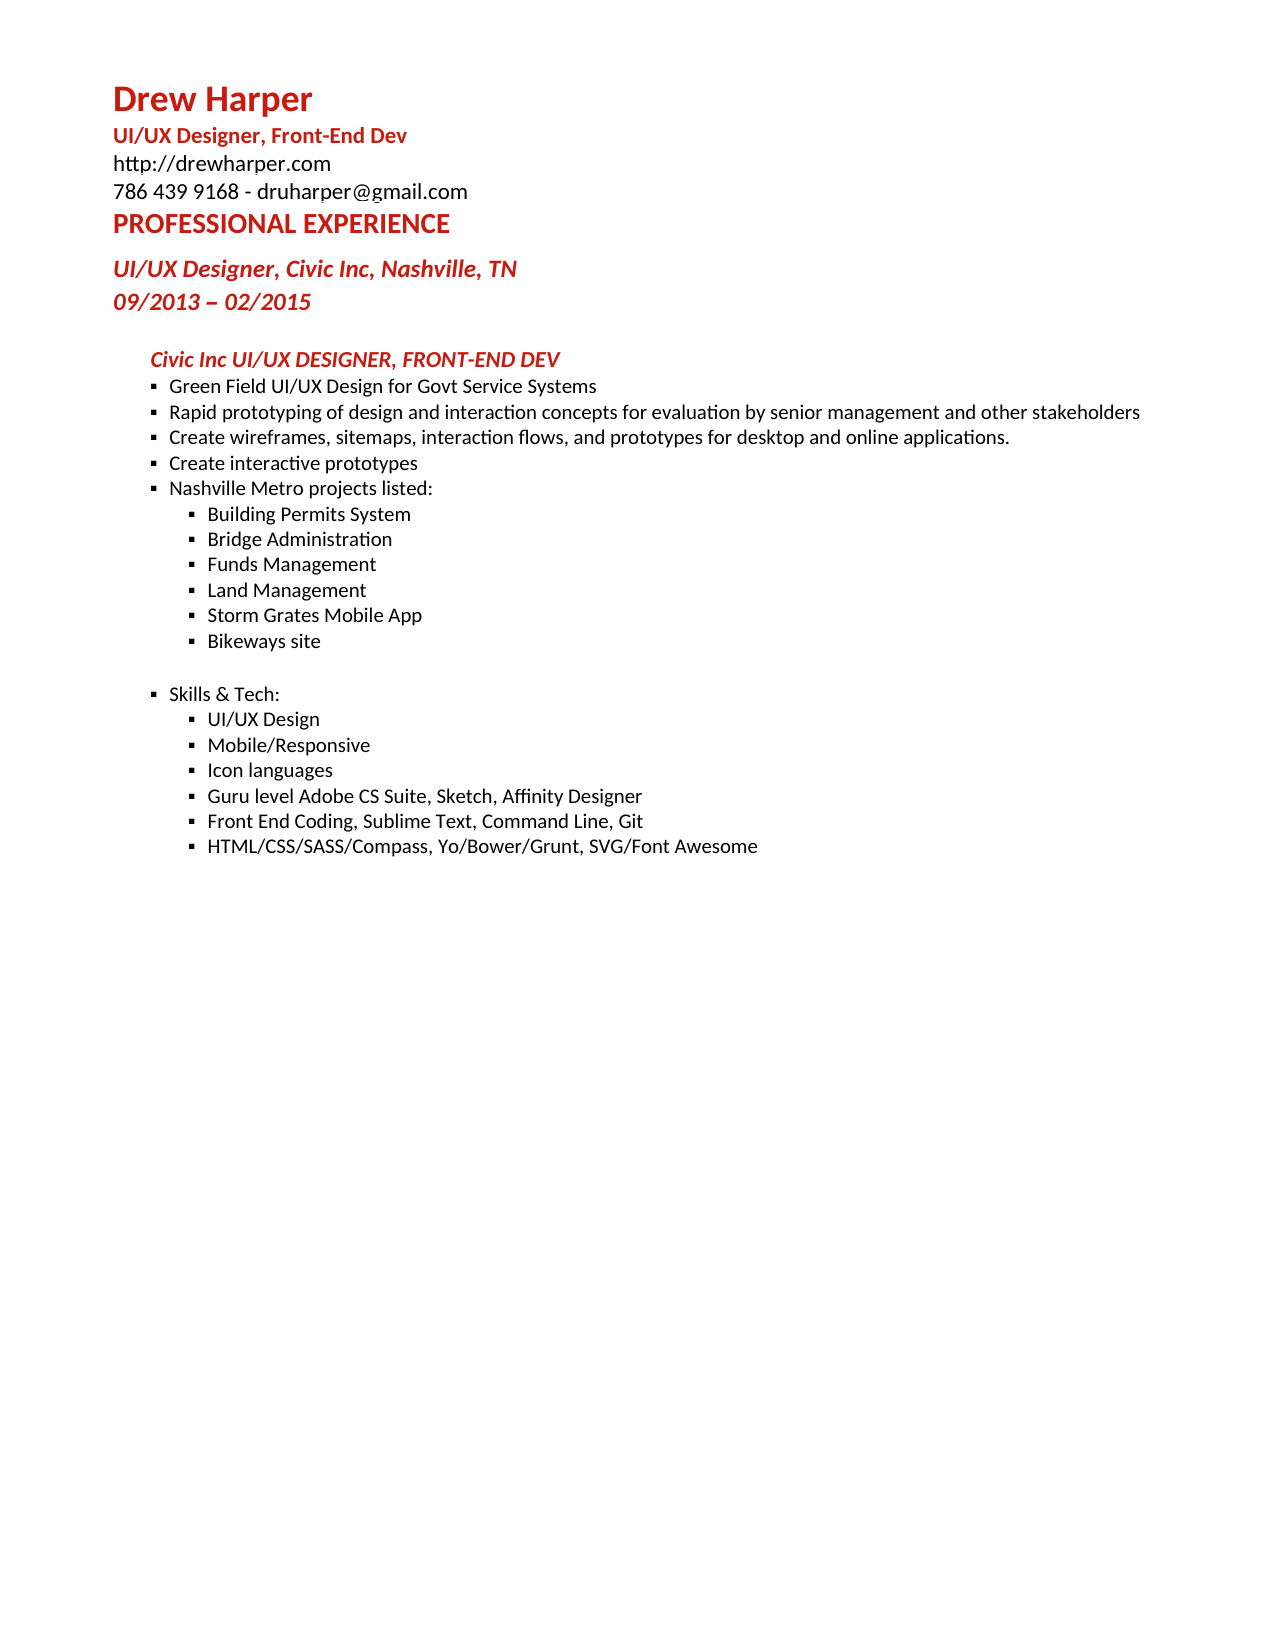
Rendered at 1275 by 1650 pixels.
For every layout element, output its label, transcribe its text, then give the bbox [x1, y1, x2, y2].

list Create wireframes, sitemaps, interaction flows, and prototypes for desktop and online applications. [150, 424, 1162, 450]
list Guru level Adobe CS Suite, Sketch, Affinity Designer [188, 783, 1162, 808]
list HTML/CSS/SASS/Compass, Yo/Bower/Grunt, SVG/Font Awesome [188, 834, 1162, 859]
text PROFESSIONAL EXPERIENCE [113, 205, 1162, 241]
list Skills & Tech: [150, 681, 1162, 707]
text UI/UX Designer, Civic Inc, Nashville, TN [113, 253, 1162, 283]
list Land Management [188, 577, 1162, 602]
text Civic Inc UI/UX DESIGNER, FRONT-END DEV [150, 346, 1162, 374]
list Green Field UI/UX Design for Govt Service Systems [150, 374, 1162, 399]
list Bridge Administration [188, 526, 1162, 552]
list Rapid prototyping of design and interaction concepts for evaluation by senior management and other stakeholders [150, 399, 1162, 424]
list Create interactive prototypes [150, 450, 1162, 475]
list Storm Grates Mobile App [188, 602, 1162, 628]
list Building Permits System [188, 501, 1162, 526]
list Icon languages [188, 757, 1162, 783]
list Nashville Metro projects listed: [150, 475, 1162, 501]
list Mobile/Responsive [188, 732, 1162, 757]
list Bikeways site [188, 628, 1162, 653]
list Front End Coding, Sublime Text, Command Line, Git [188, 808, 1162, 834]
list UI/UX Design [188, 707, 1162, 732]
list Funds Management [188, 552, 1162, 577]
text 09/2013 – 02/2015 [113, 283, 1162, 318]
